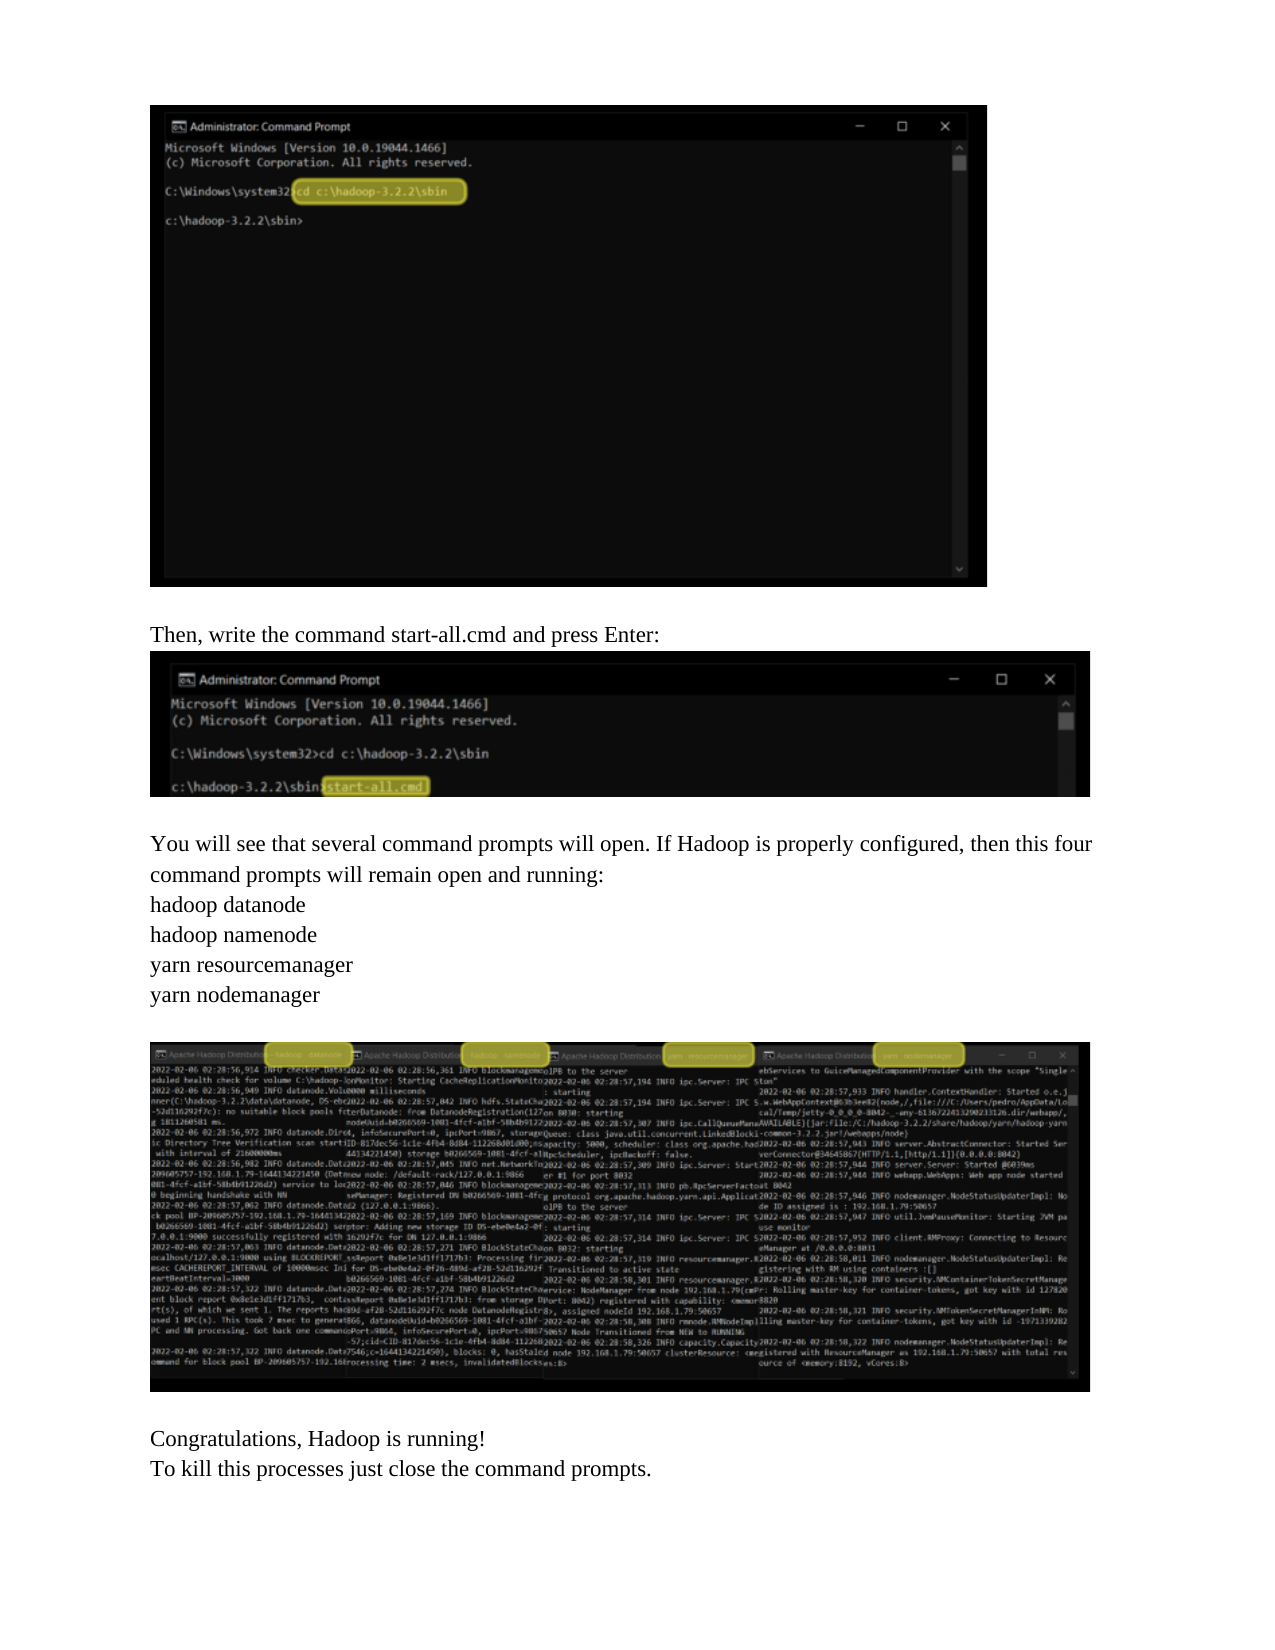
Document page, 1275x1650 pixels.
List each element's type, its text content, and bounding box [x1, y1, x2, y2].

text yarn nodemanager [150, 982, 1125, 1008]
text Congratulations, Hadoop is running! [150, 1425, 1125, 1452]
text yarn resourcemanager [150, 951, 1125, 978]
text Then, write the command start-all.cmd and press Enter: [150, 621, 1125, 647]
picture [150, 105, 988, 587]
picture [150, 1042, 1091, 1392]
text hadoop datanode [150, 891, 1125, 917]
text hadoop namenode [150, 921, 1125, 947]
picture [150, 651, 1091, 797]
text To kill this processes just close the command prompts. [150, 1456, 1125, 1482]
text You will see that several command prompts will open. If Hadoop is properly configured, then this four command prompts will remain open and running: [150, 831, 1125, 887]
